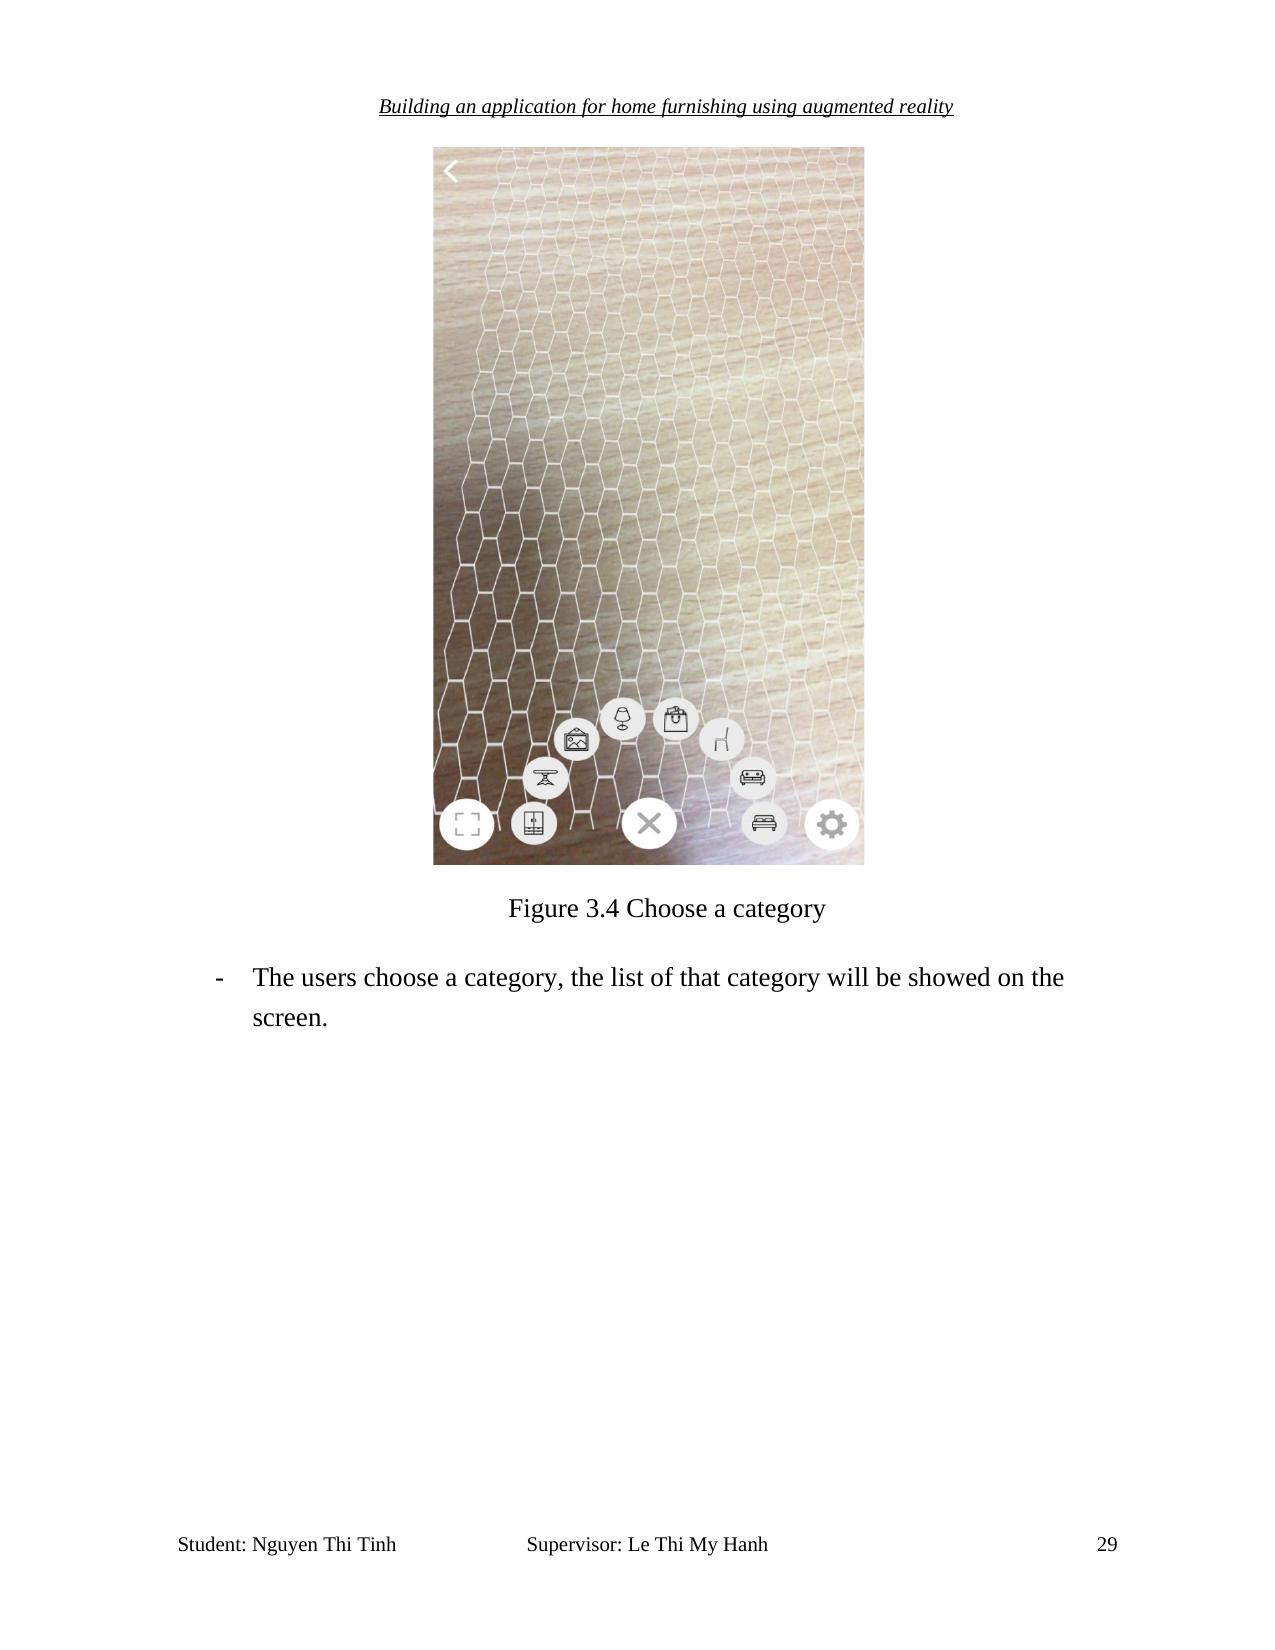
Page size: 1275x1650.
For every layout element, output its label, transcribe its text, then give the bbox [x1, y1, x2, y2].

list The users choose a category, the list of that category will be showed on the screen. [215, 961, 1120, 1032]
picture [433, 147, 865, 865]
text Figure 3.4 Choose a category [177, 892, 1157, 923]
